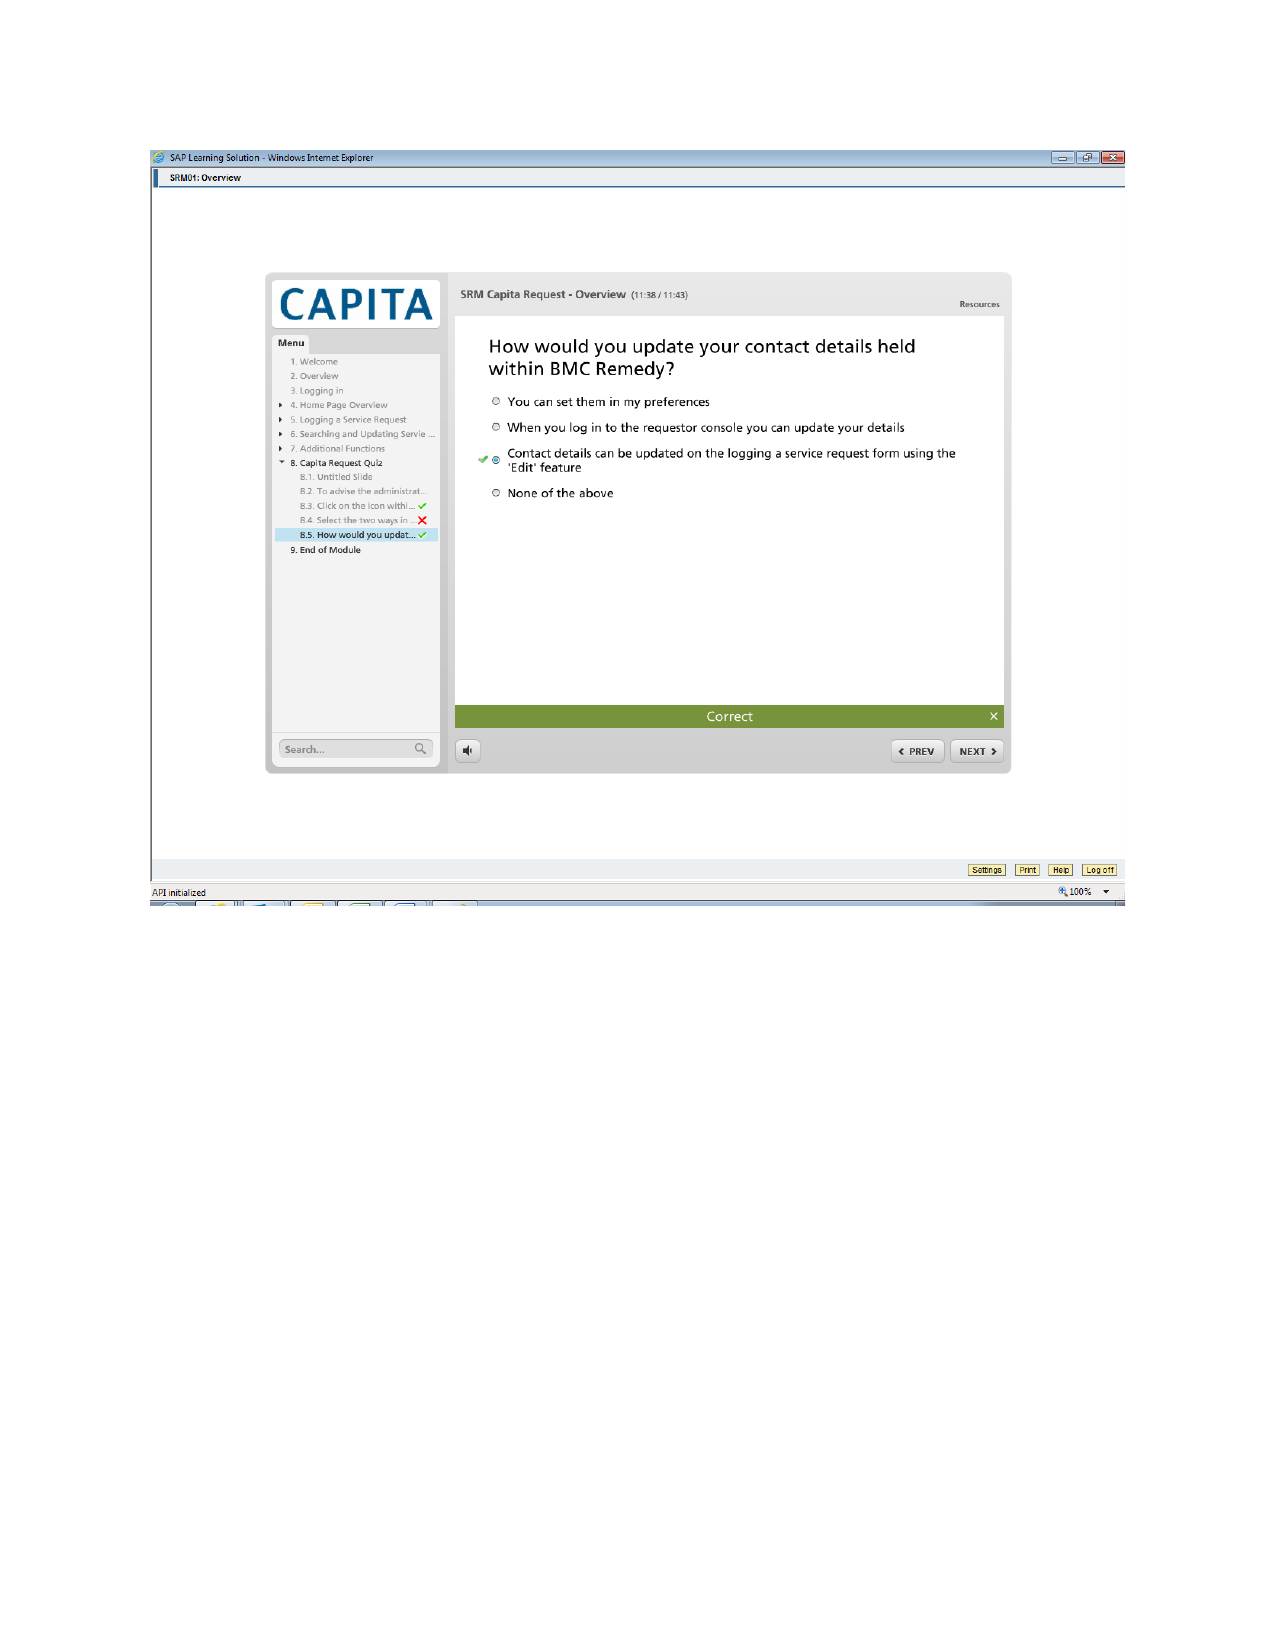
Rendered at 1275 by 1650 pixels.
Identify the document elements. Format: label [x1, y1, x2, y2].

picture [150, 150, 1125, 906]
